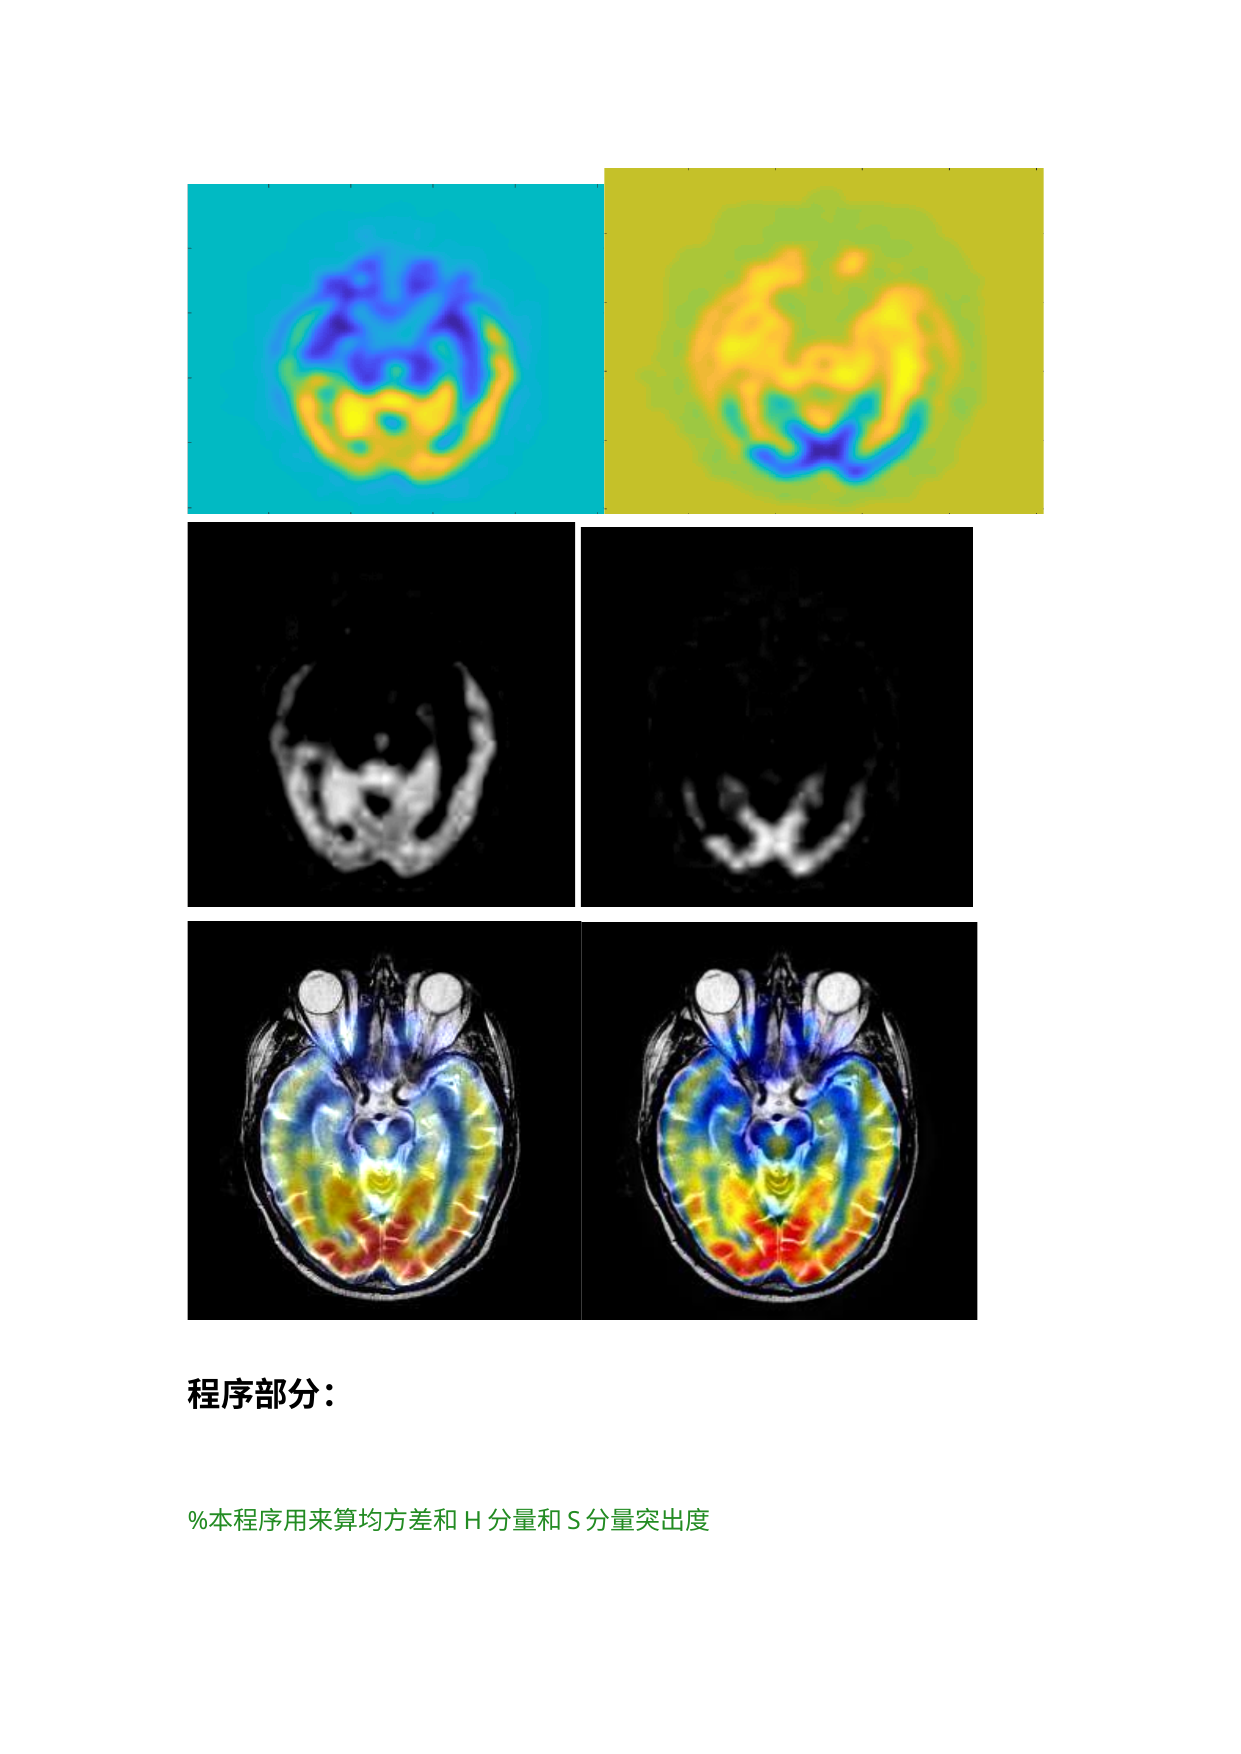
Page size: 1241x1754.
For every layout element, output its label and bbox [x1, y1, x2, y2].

picture [187, 522, 575, 907]
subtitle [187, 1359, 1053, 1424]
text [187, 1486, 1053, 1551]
picture [580, 527, 973, 907]
picture [187, 921, 978, 1320]
picture [187, 168, 1044, 514]
